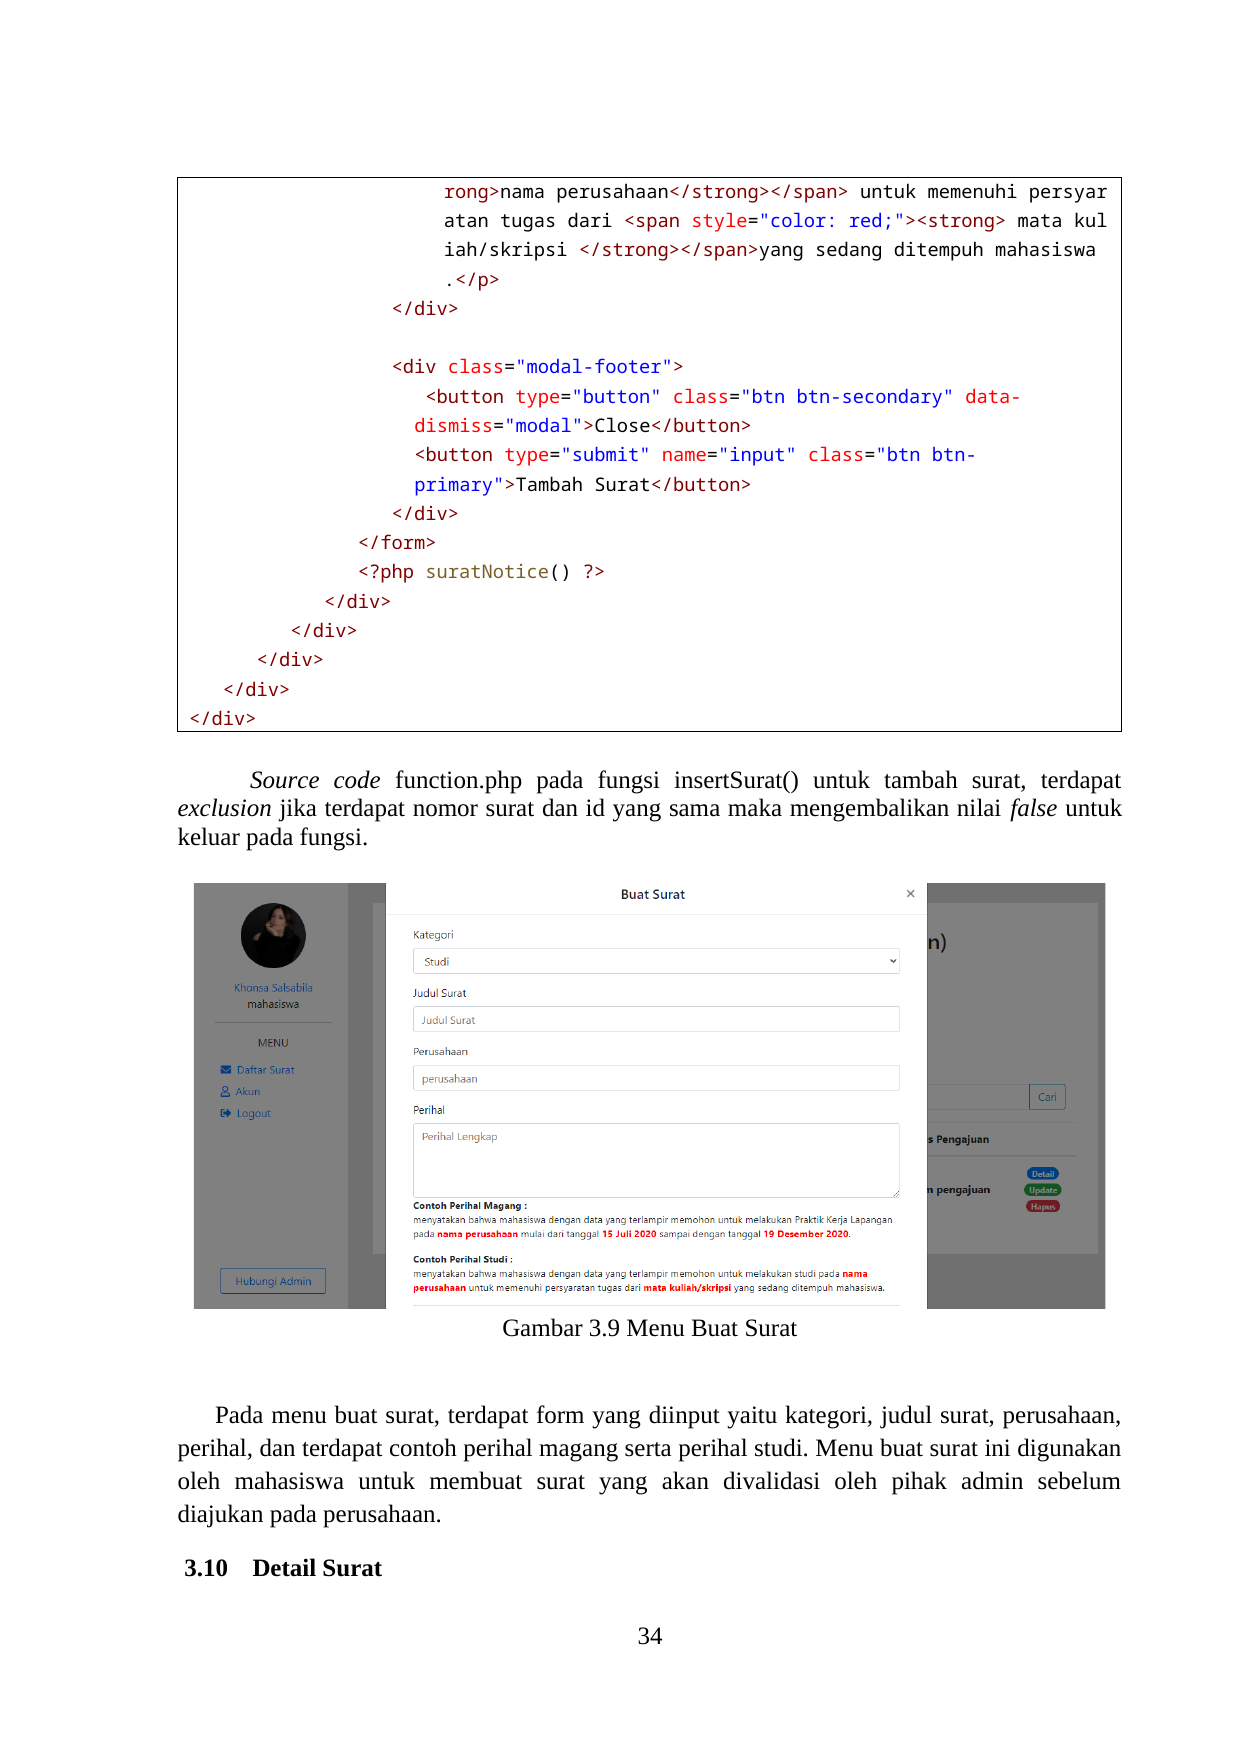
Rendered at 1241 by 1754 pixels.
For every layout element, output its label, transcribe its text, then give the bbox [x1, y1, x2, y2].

list Source code function.php pada fungsi insertSurat() untuk tambah surat, terdapat exclusion jika terdapat nomor surat dan id yang sama maka mengembalikan nilai false untuk keluar pada fungsi. [177, 765, 1122, 851]
text Pada menu buat surat, terdapat form yang diinput yaitu kategori, judul surat, perusahaan, perihal, dan terdapat contoh perihal magang serta perihal studi. Menu buat surat ini digunakan oleh mahasiswa untuk membuat surat yang akan divalidasi oleh pihak admin sebelum diajukan pada perusahaan. [177, 1400, 1122, 1528]
picture [193, 883, 1106, 1309]
list Detail Surat [184, 1553, 1122, 1581]
list Gambar 3.9 Menu Buat Surat [177, 1313, 1122, 1342]
